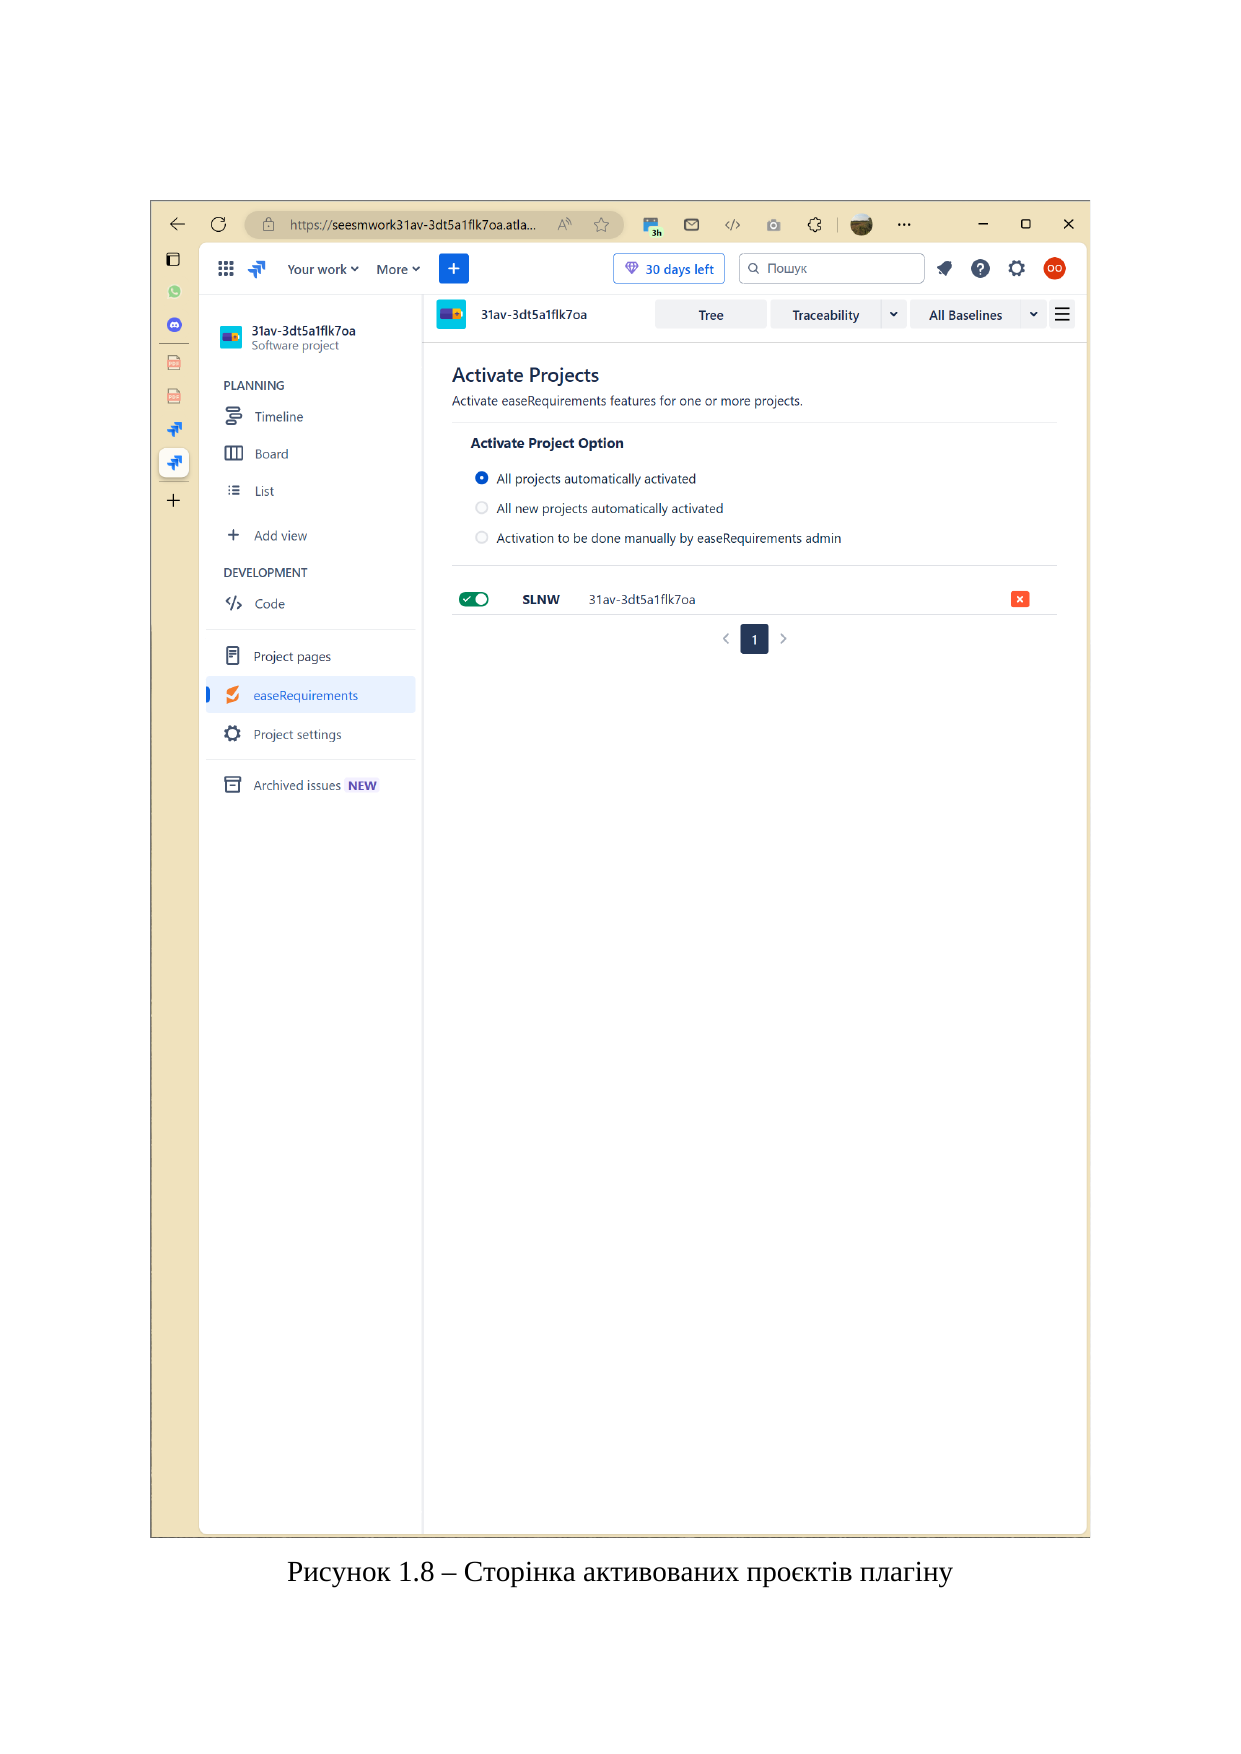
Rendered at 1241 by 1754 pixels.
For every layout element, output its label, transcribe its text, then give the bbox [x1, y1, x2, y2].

picture [150, 200, 1091, 1538]
text Рисунок 1.8 – Сторінка активованих проєктів плагіну [150, 1554, 1090, 1588]
